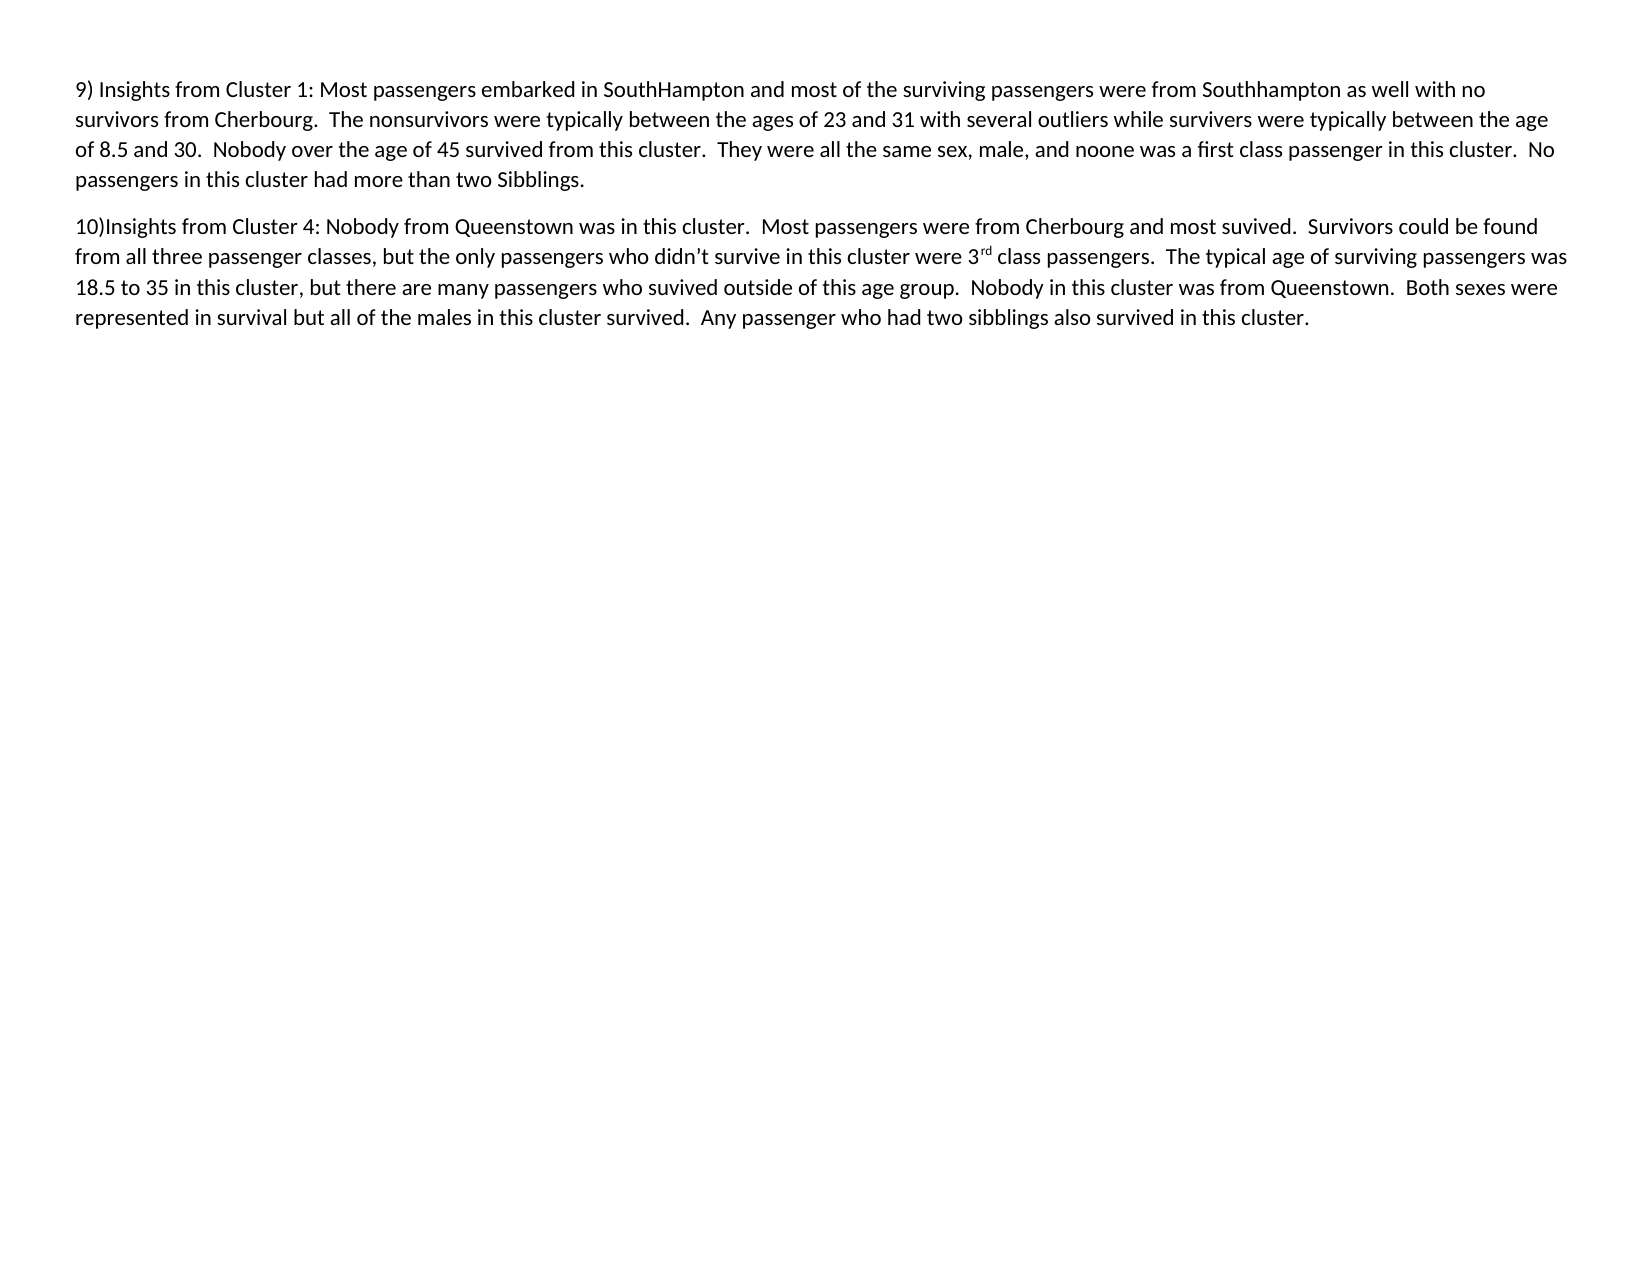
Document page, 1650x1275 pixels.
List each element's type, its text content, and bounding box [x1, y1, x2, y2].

text 10)Insights from Cluster 4: Nobody from Queenstown was in this cluster. Most passengers were from Cherbourg and most suvived. Survivors could be found from all three passenger classes, but the only passengers who didn’t survive in this cluster were 3rd class passengers. The typical age of surviving passengers was 18.5 to 35 in this cluster, but there are many passengers who suvived outside of this age group. Nobody in this cluster was from Queenstown. Both sexes were represented in survival but all of the males in this cluster survived. Any passenger who had two sibblings also survived in this cluster. [75, 212, 1575, 331]
text 9) Insights from Cluster 1: Most passengers embarked in SouthHampton and most of the surviving passengers were from Southhampton as well with no survivors from Cherbourg. The nonsurvivors were typically between the ages of 23 and 31 with several outliers while survivers were typically between the age of 8.5 and 30. Nobody over the age of 45 survived from this cluster. They were all the same sex, male, and noone was a first class passenger in this cluster. No passengers in this cluster had more than two Sibblings. [75, 75, 1575, 194]
